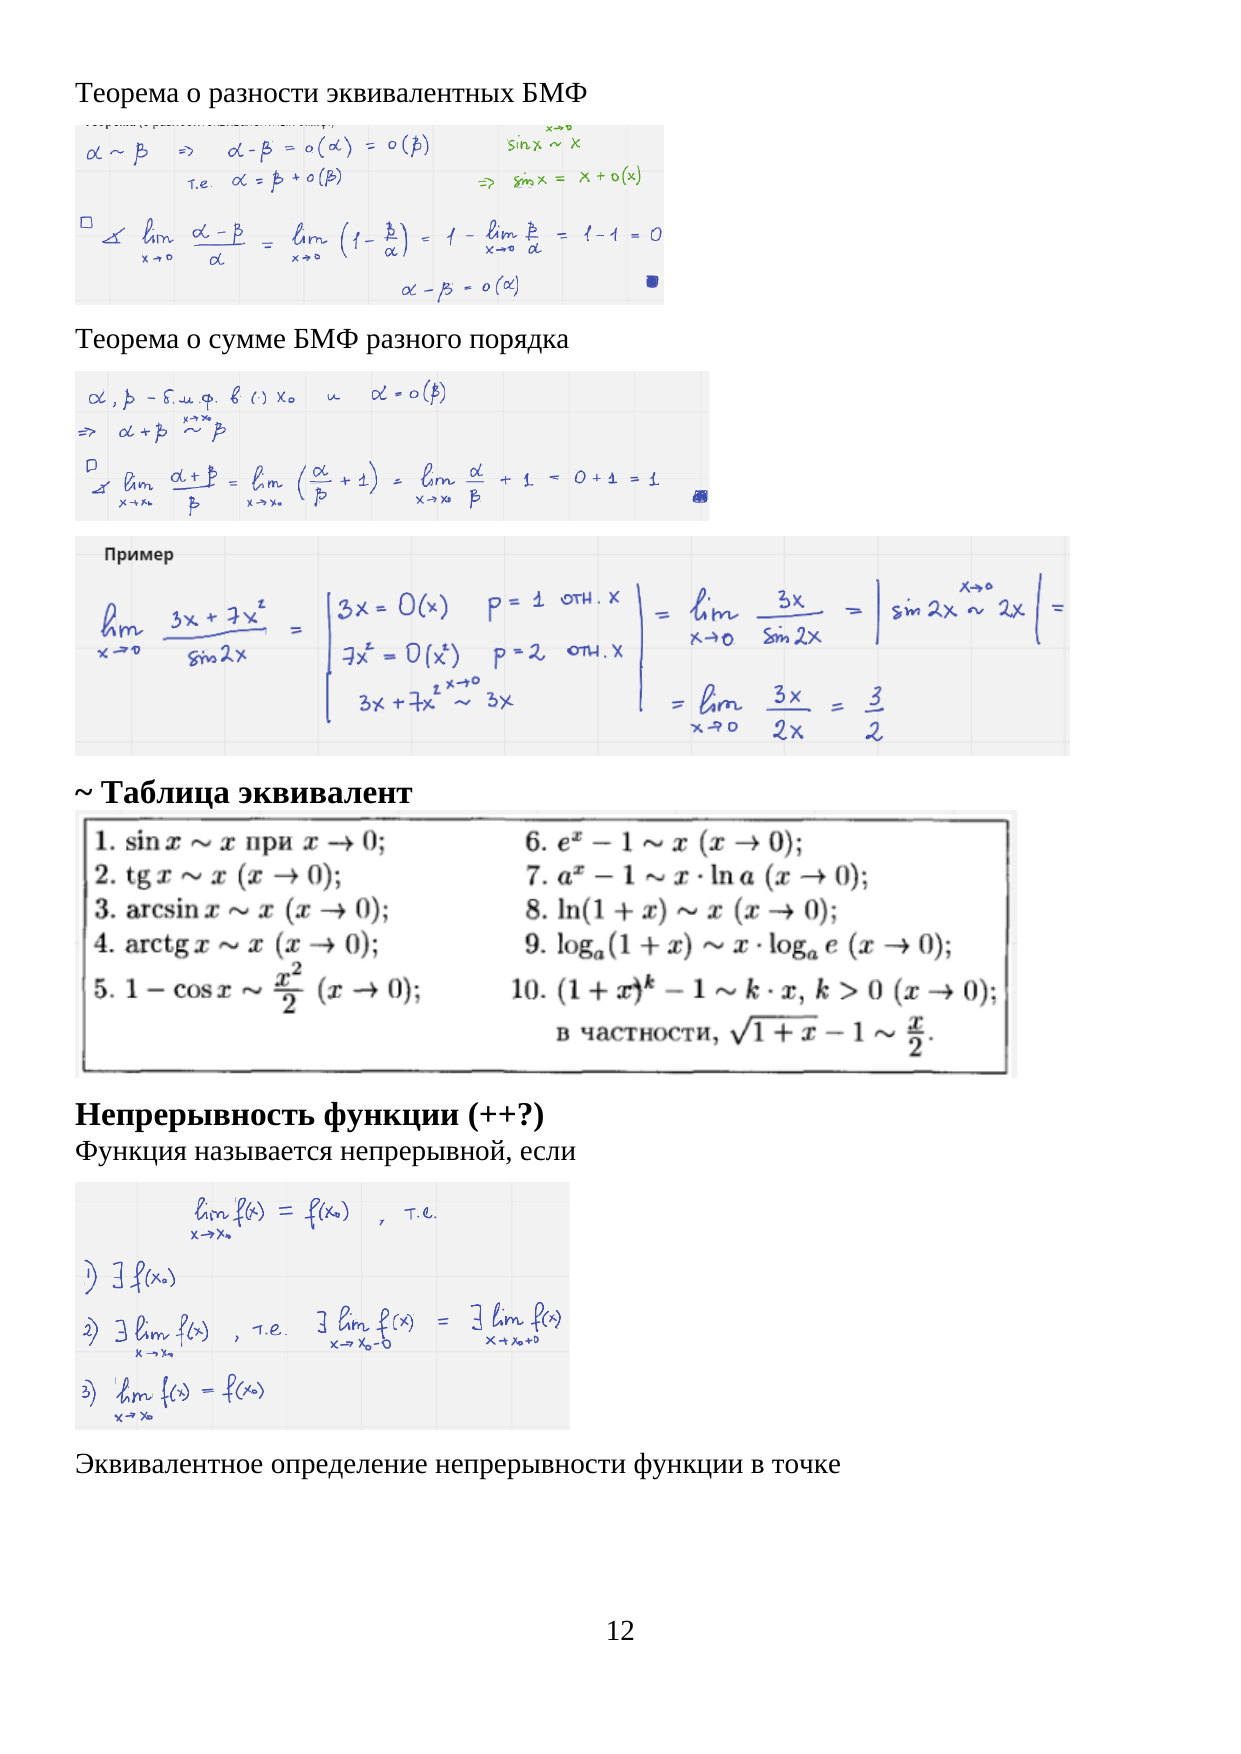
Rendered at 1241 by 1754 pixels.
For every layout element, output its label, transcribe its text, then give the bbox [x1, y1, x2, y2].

text Теорема о сумме БМФ разного порядка [75, 321, 1165, 355]
subtitle ~ Таблица эквивалент [75, 772, 1165, 810]
picture [75, 1182, 570, 1430]
subtitle Непрерывность функции (++?) [75, 1094, 1165, 1133]
text Эквивалентное определение непрерывности функции в точке [75, 1446, 1165, 1480]
picture [75, 125, 664, 305]
picture [75, 536, 1071, 756]
picture [75, 810, 1018, 1078]
picture [75, 371, 710, 521]
text Функция называется непрерывной, если [75, 1133, 1165, 1166]
text Теорема о разности эквивалентных БМФ [75, 75, 1165, 108]
